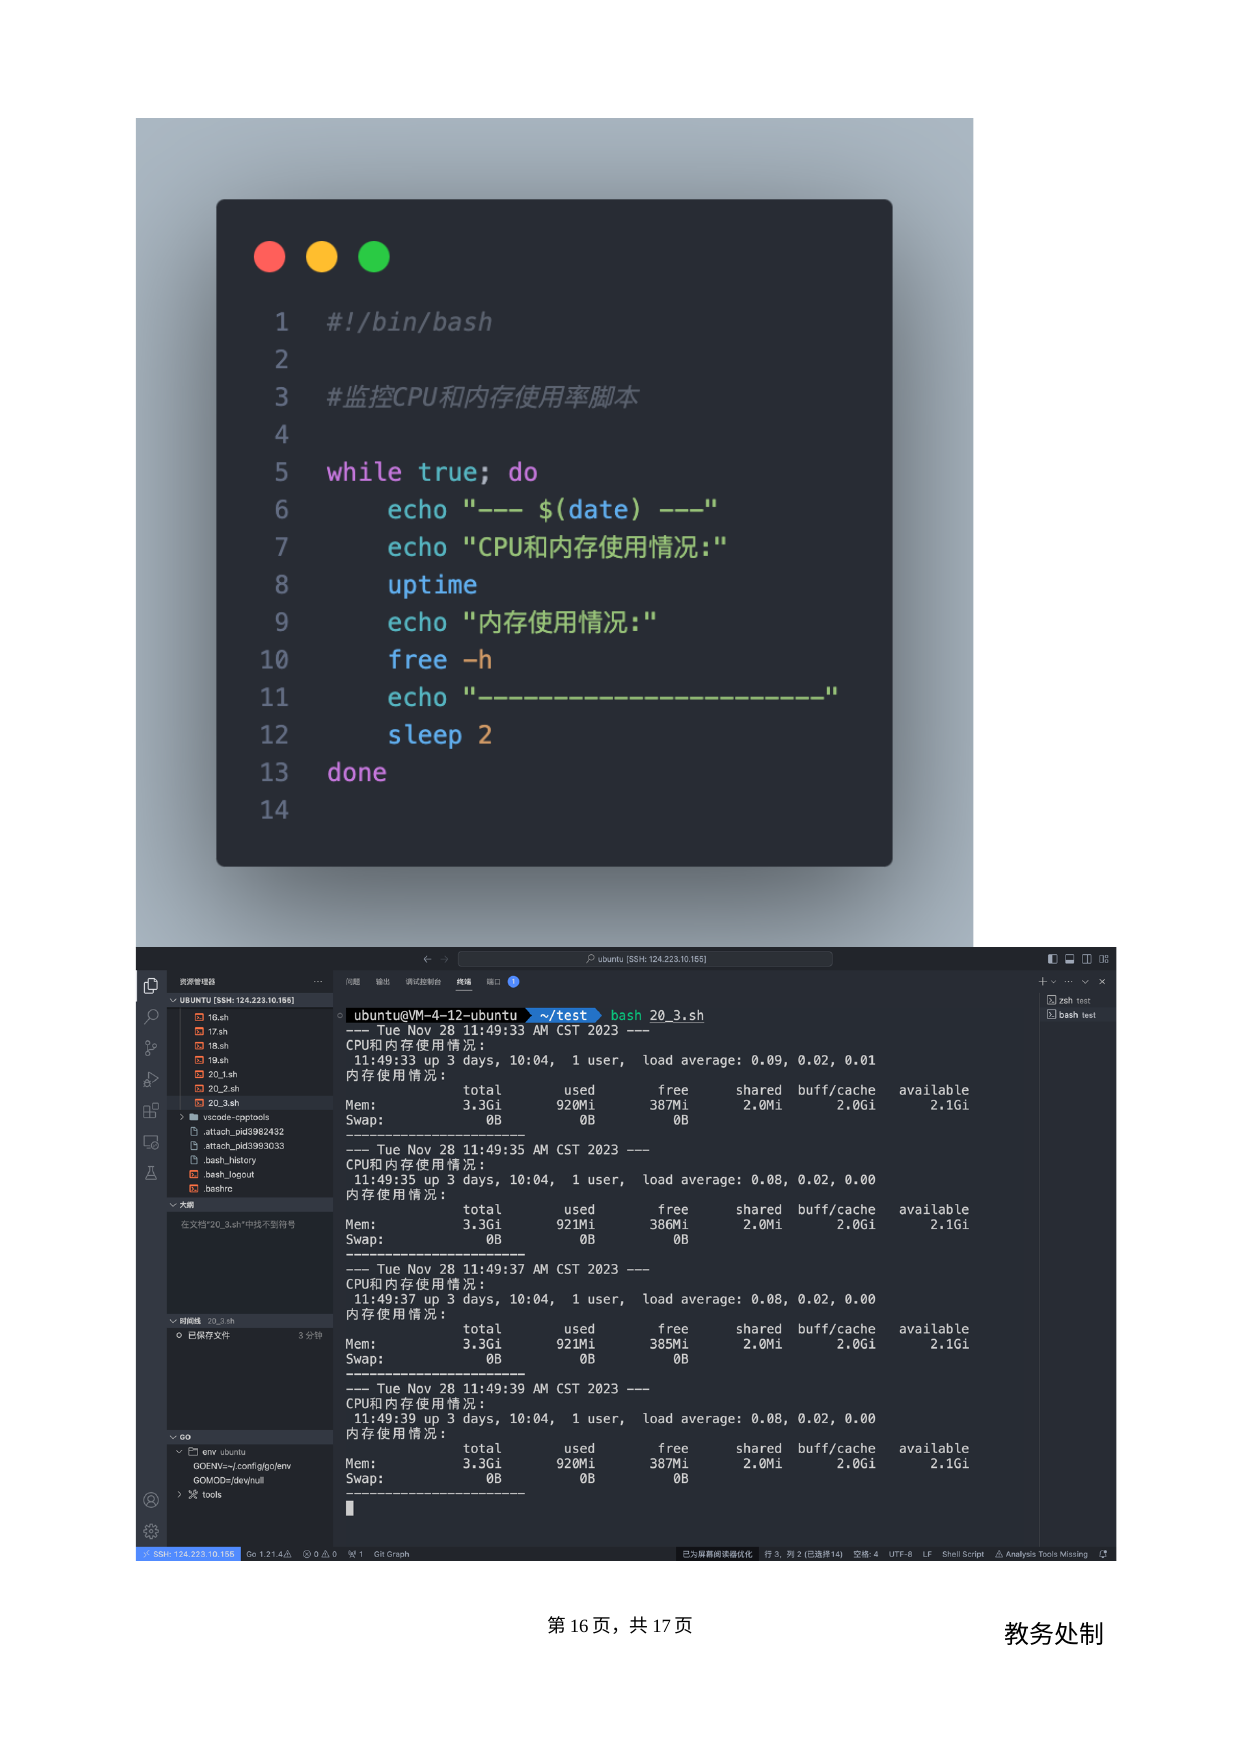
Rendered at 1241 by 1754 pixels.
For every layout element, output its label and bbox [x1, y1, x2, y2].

picture [135, 118, 1117, 1561]
